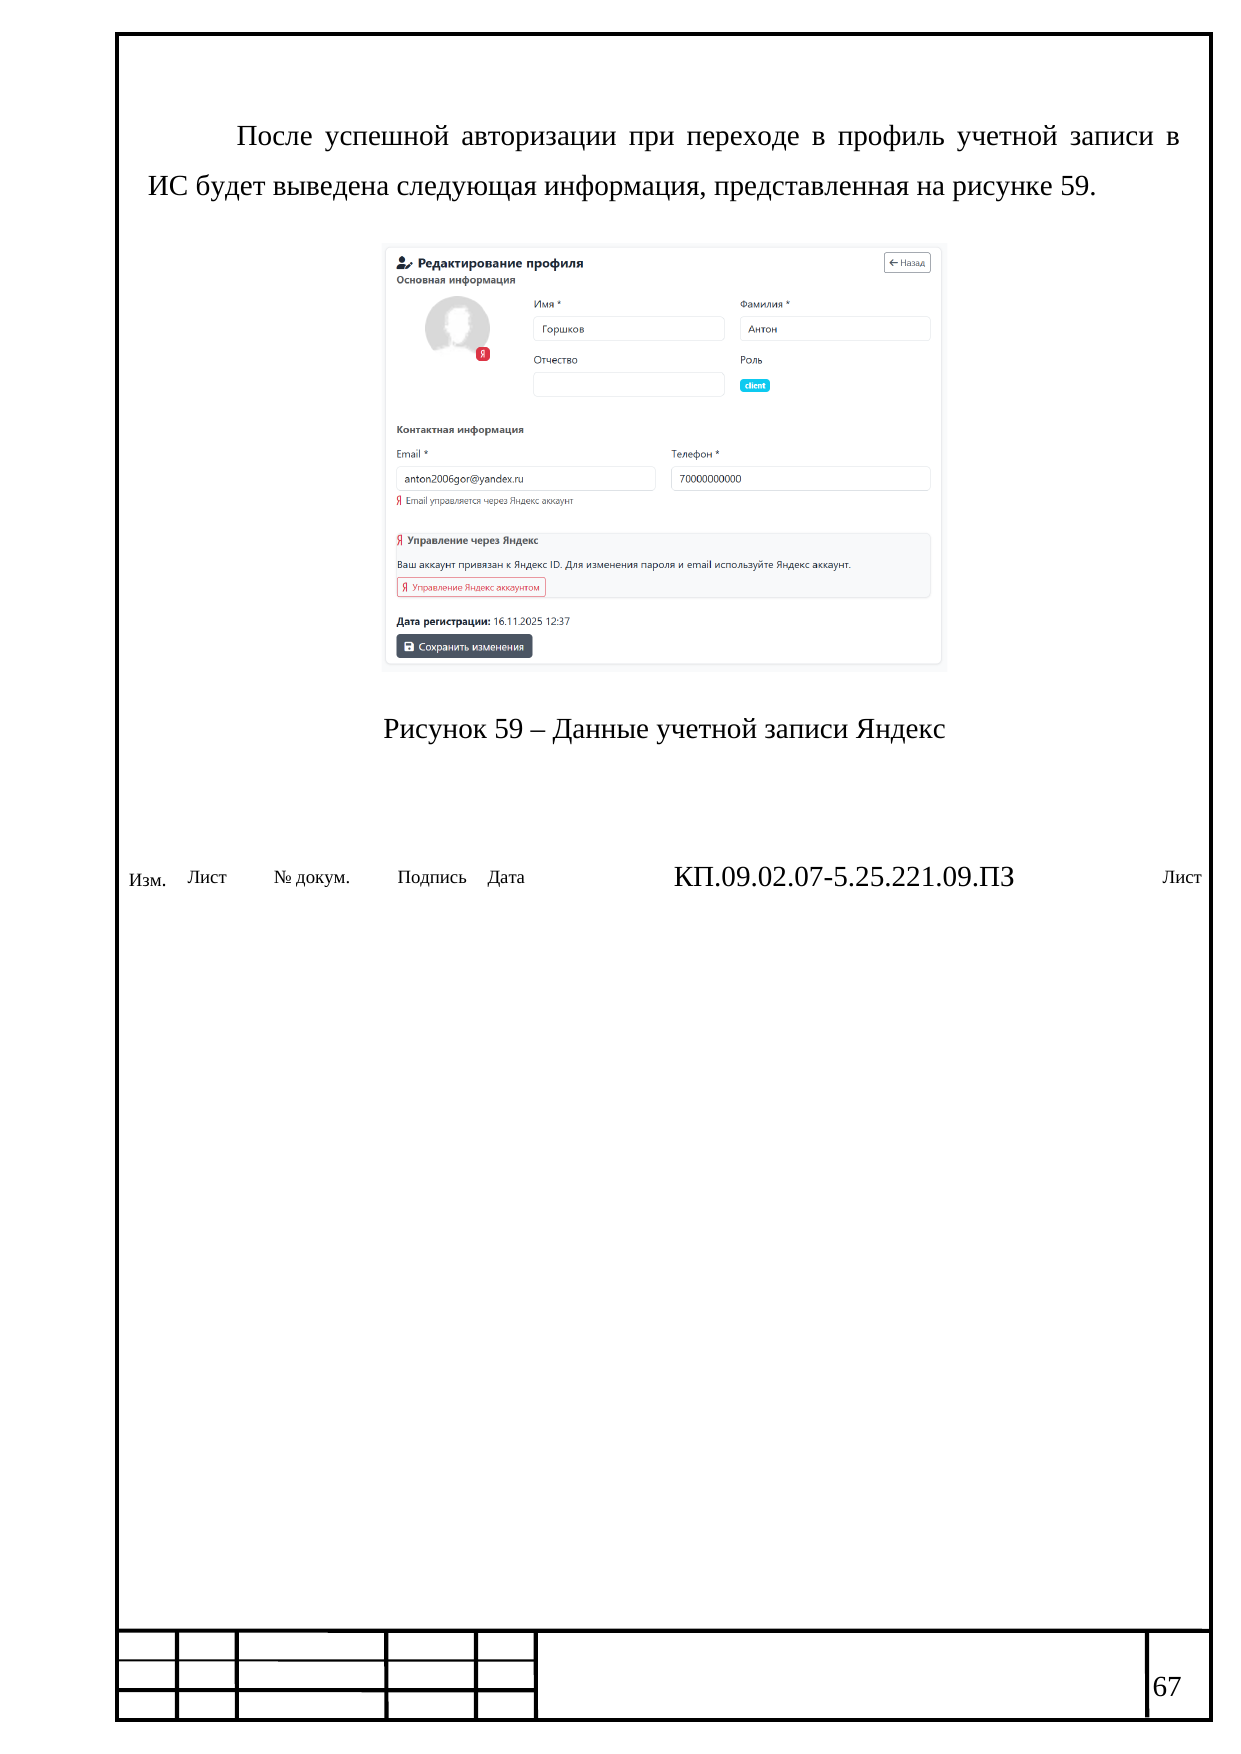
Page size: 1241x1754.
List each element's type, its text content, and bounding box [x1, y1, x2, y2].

text Рисунок 59 – Данные учетной записи Яндекс [148, 711, 1181, 744]
picture [381, 243, 948, 672]
text После успешной авторизации при переходе в профиль учетной записи в ИС будет выведена следующая информация, представленная на рисунке 59. [148, 118, 1181, 202]
